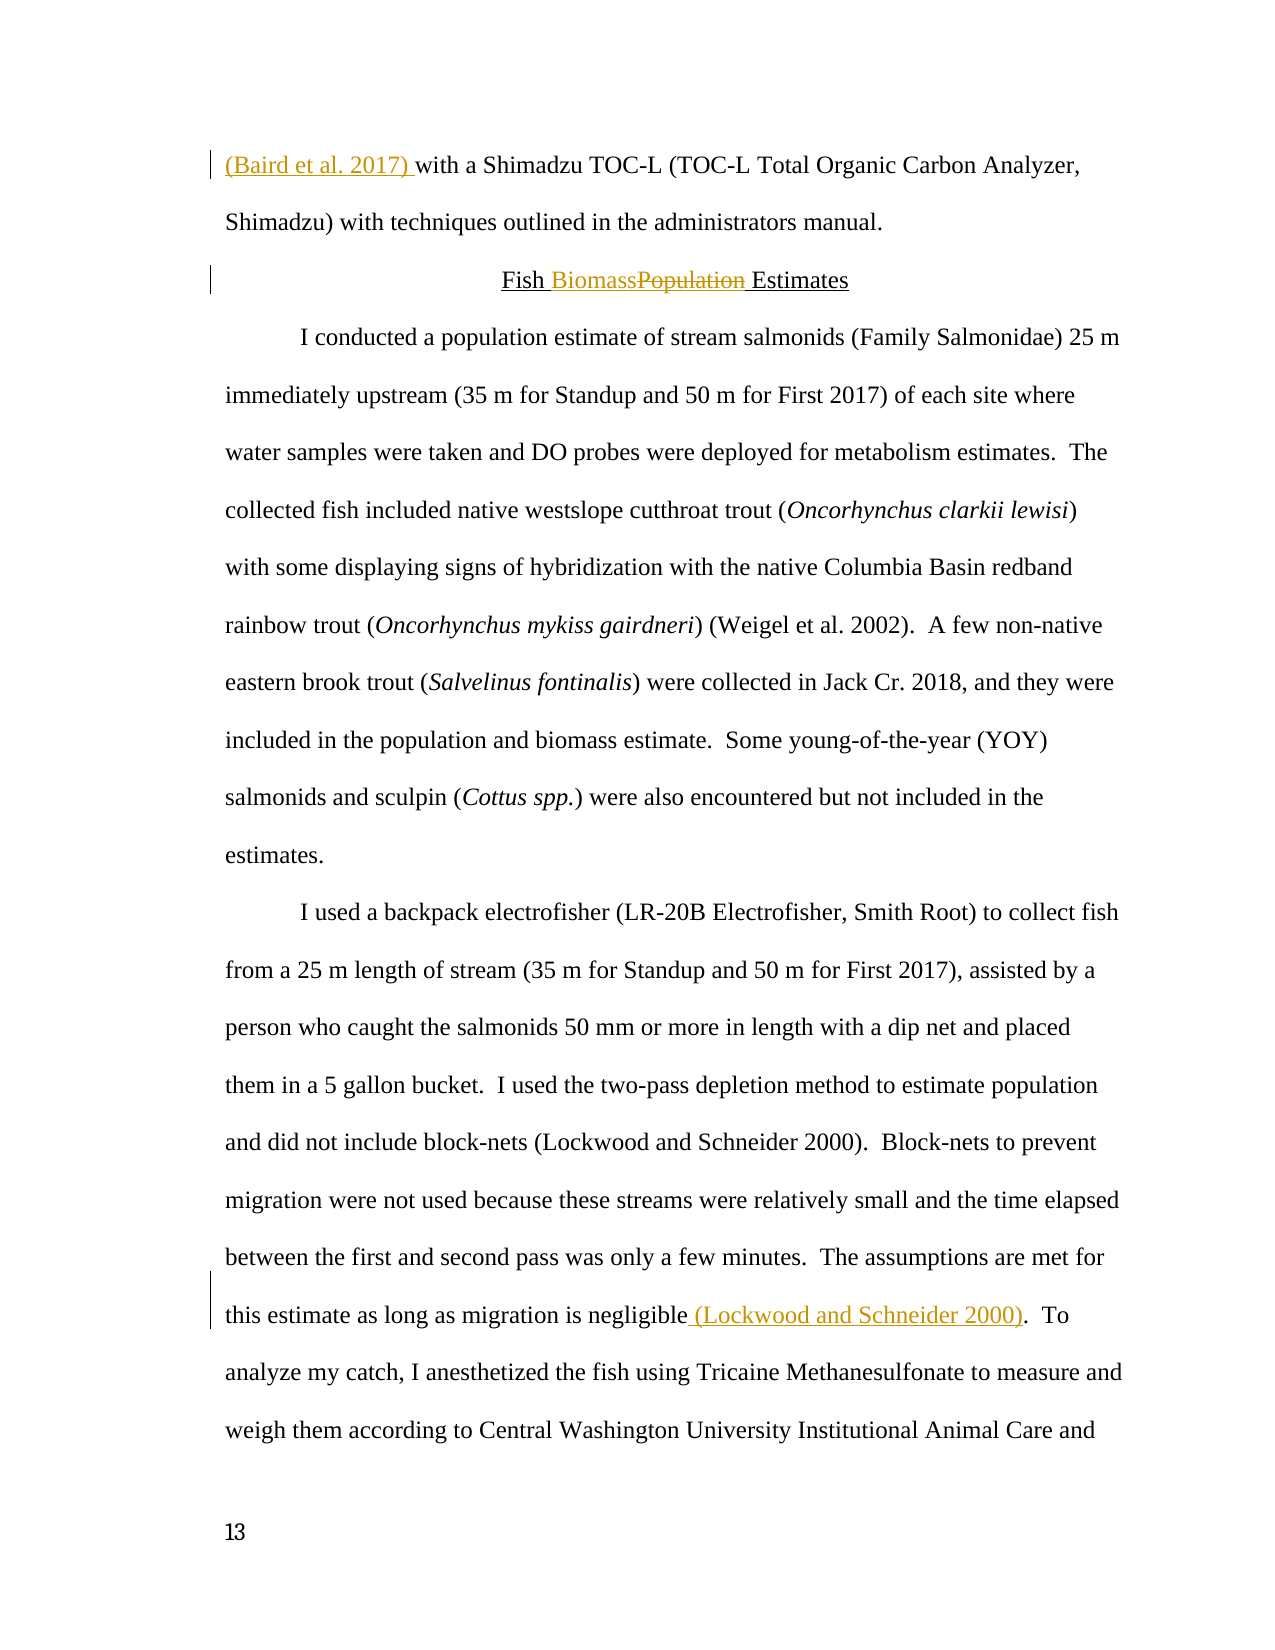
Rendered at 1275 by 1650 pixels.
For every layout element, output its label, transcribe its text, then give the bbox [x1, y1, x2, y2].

text I conducted a population estimate of stream salmonids (Family Salmonidae) 25 m immediately upstream (35 m for Standup and 50 m for First 2017) of each site where water samples were taken and DO probes were deployed for metabolism estimates. The collected fish included native westslope cutthroat trout (Oncorhynchus clarkii lewisi) with some displaying signs of hybridization with the native Columbia Basin redband rainbow trout (Oncorhynchus mykiss gairdneri) (Weigel et al. 2002). A few non-native eastern brook trout (Salvelinus fontinalis) were collected in Jack Cr. 2018, and they were included in the population and biomass estimate. Some young-of-the-year (YOY) salmonids and sculpin (Cottus spp.) were also encountered but not included in the estimates. [225, 322, 1125, 869]
text Fish Estimates [225, 265, 1125, 294]
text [225, 897, 1125, 1444]
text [225, 150, 1125, 236]
